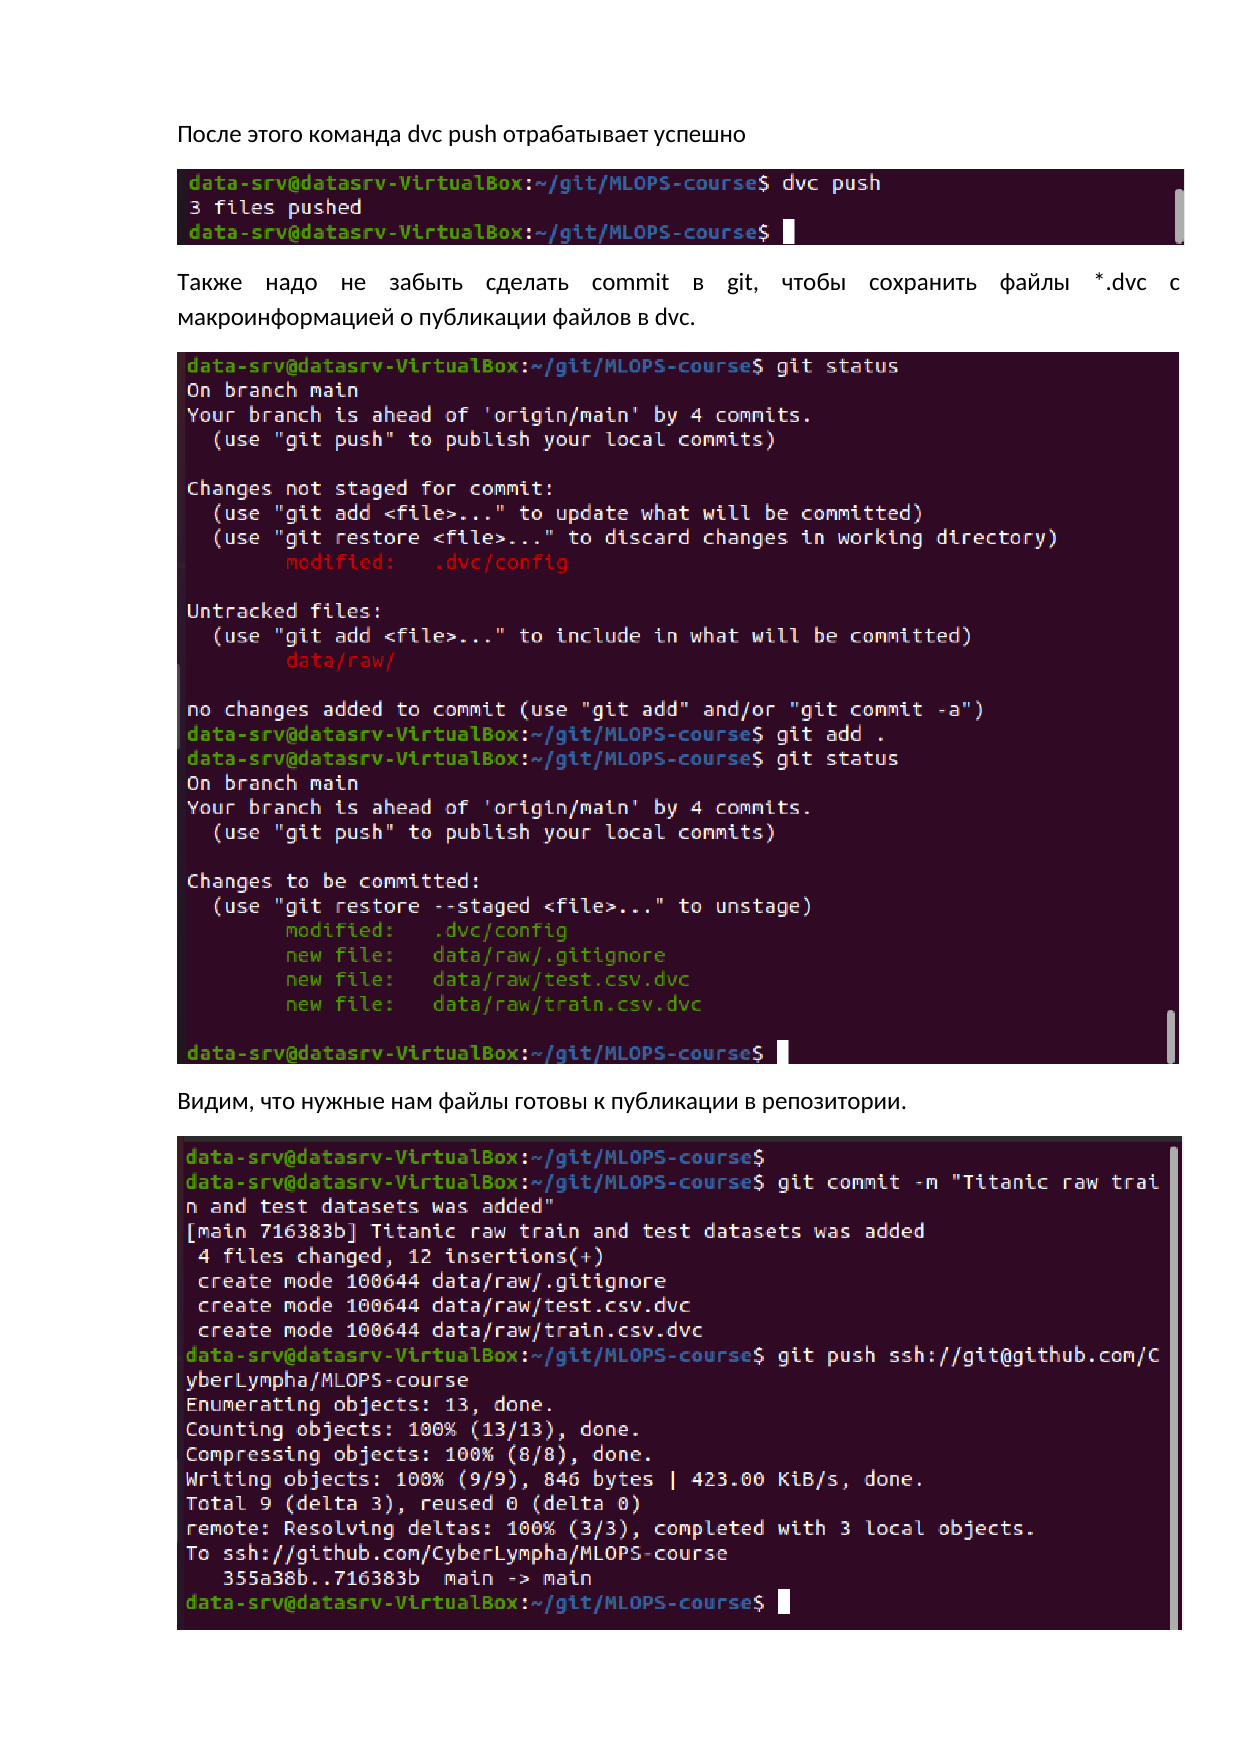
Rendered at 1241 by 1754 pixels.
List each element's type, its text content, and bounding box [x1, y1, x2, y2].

picture [177, 1136, 1185, 1630]
text Также надо не забыть сделать commit в git, чтобы сохранить файлы *.dvc с макроинформацией о публикации файлов в dvc. [177, 266, 1181, 331]
picture [177, 169, 1185, 245]
text Видим, что нужные нам файлы готовы к публикации в репозитории. [177, 1085, 1181, 1116]
text После этого команда dvc push отрабатывает успешно [177, 118, 1181, 148]
picture [177, 352, 1180, 1064]
